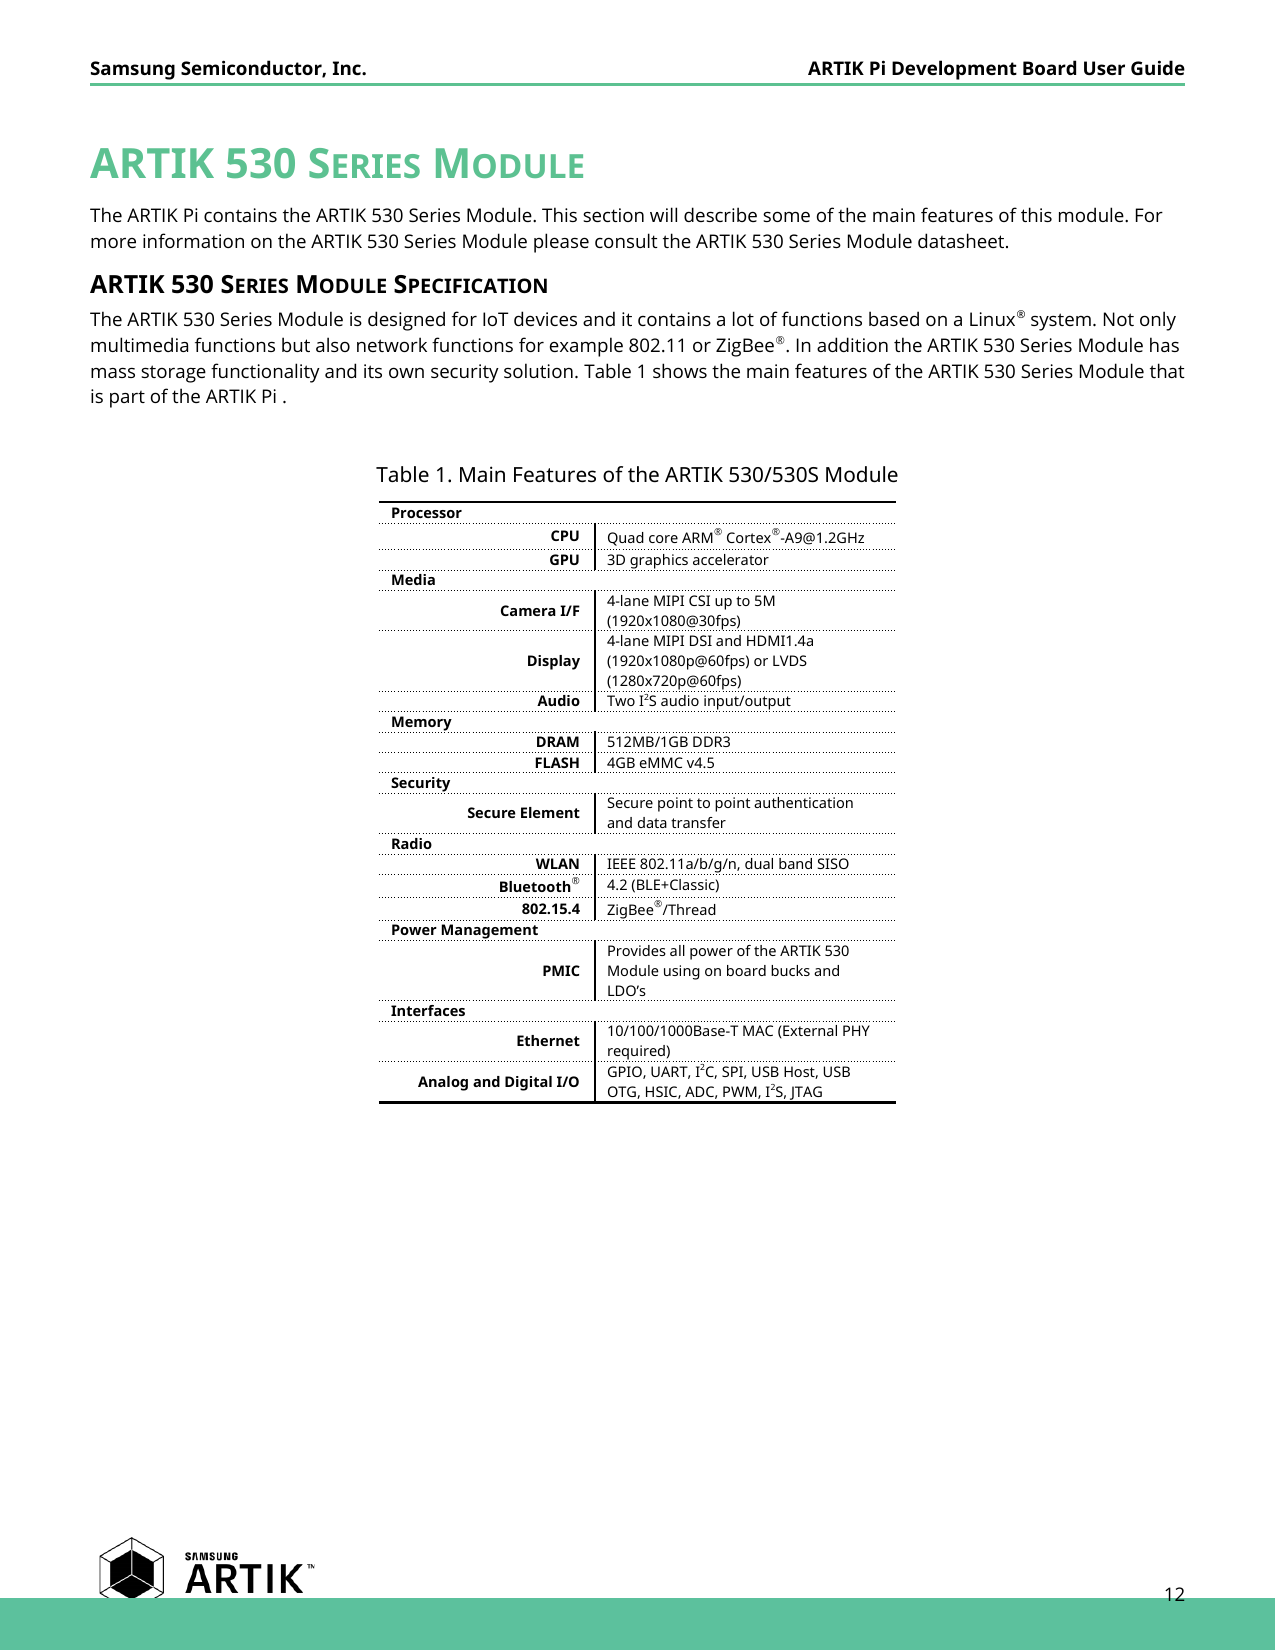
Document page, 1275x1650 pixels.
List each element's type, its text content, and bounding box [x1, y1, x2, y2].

table_cell Audio [379, 691, 594, 711]
picture [0, 1537, 1275, 1650]
table_cell Secure point to point authentication and data transfer [596, 793, 896, 833]
table_header Processor [379, 503, 896, 523]
table_cell 512MB/1GB DDR3 [596, 731, 896, 752]
subtitle ARTIK 530 Series Module Specification [90, 266, 1185, 300]
table_cell 802.15.4 [379, 897, 594, 920]
table_cell Secure Element [379, 793, 594, 833]
table_cell Interfaces [379, 1000, 896, 1021]
table_cell Quad core ARM® Cortex®-A9@1.2GHz [596, 523, 896, 549]
text Table 1. Main Features of the ARTIK 530/530S Module [90, 460, 1185, 488]
table_cell CPU [379, 523, 594, 549]
table_cell 4-lane MIPI CSI up to 5M (1920x1080@30fps) [596, 590, 896, 630]
table_cell Camera I/F [379, 590, 594, 630]
table_cell Display [379, 630, 594, 691]
table_cell GPIO, UART, I2C, SPI, USB Host, USB OTG, HSIC, ADC, PWM, I2S, JTAG [596, 1061, 896, 1101]
table_cell Bluetooth® [379, 874, 594, 897]
table_cell FLASH [379, 752, 594, 772]
table_cell Analog and Digital I/O [379, 1061, 594, 1101]
table_cell 4-lane MIPI DSI and HDMI1.4a (1920x1080p@60fps) or LVDS (1280x720p@60fps) [596, 630, 896, 691]
subtitle ARTIK 530 Series Module [90, 133, 1185, 190]
table_cell DRAM [379, 731, 594, 752]
table_cell Ethernet [379, 1021, 594, 1061]
table_cell Power Management [379, 920, 896, 940]
table_cell Provides all power of the ARTIK 530 Module using on board bucks and LDO’s [596, 940, 896, 1000]
table_cell 4GB eMMC v4.5 [596, 752, 896, 772]
text The ARTIK Pi contains the ARTIK 530 Series Module. This section will describe some of the main features of this module. For more information on the ARTIK 530 Series Module please consult the ARTIK 530 Series Module datasheet. [90, 203, 1185, 254]
table_cell Security [379, 772, 896, 793]
table_cell Media [379, 570, 896, 590]
table_cell PMIC [379, 940, 594, 1000]
table_cell Memory [379, 711, 896, 731]
table_cell 3D graphics accelerator [596, 549, 896, 570]
table_cell Radio [379, 833, 896, 853]
table_cell Two I2S audio input/output [596, 691, 896, 711]
table_cell GPU [379, 549, 594, 570]
table_cell 10/100/1000Base-T MAC (External PHY required) [596, 1021, 896, 1061]
table_cell WLAN [379, 854, 594, 874]
table_cell IEEE 802.11a/b/g/n, dual band SISO [596, 854, 896, 874]
text The ARTIK 530 Series Module is designed for IoT devices and it contains a lot of functions based on a Linux® system. Not only multimedia functions but also network functions for example 802.11 or ZigBee®. In addition the ARTIK 530 Series Module has mass storage functionality and its own security solution. Table 1 shows the main features of the ARTIK 530 Series Module that is part of the ARTIK Pi . [90, 307, 1185, 409]
table_cell 4.2 (BLE+Classic) [596, 874, 896, 897]
table_cell ZigBee®/Thread [596, 897, 896, 920]
